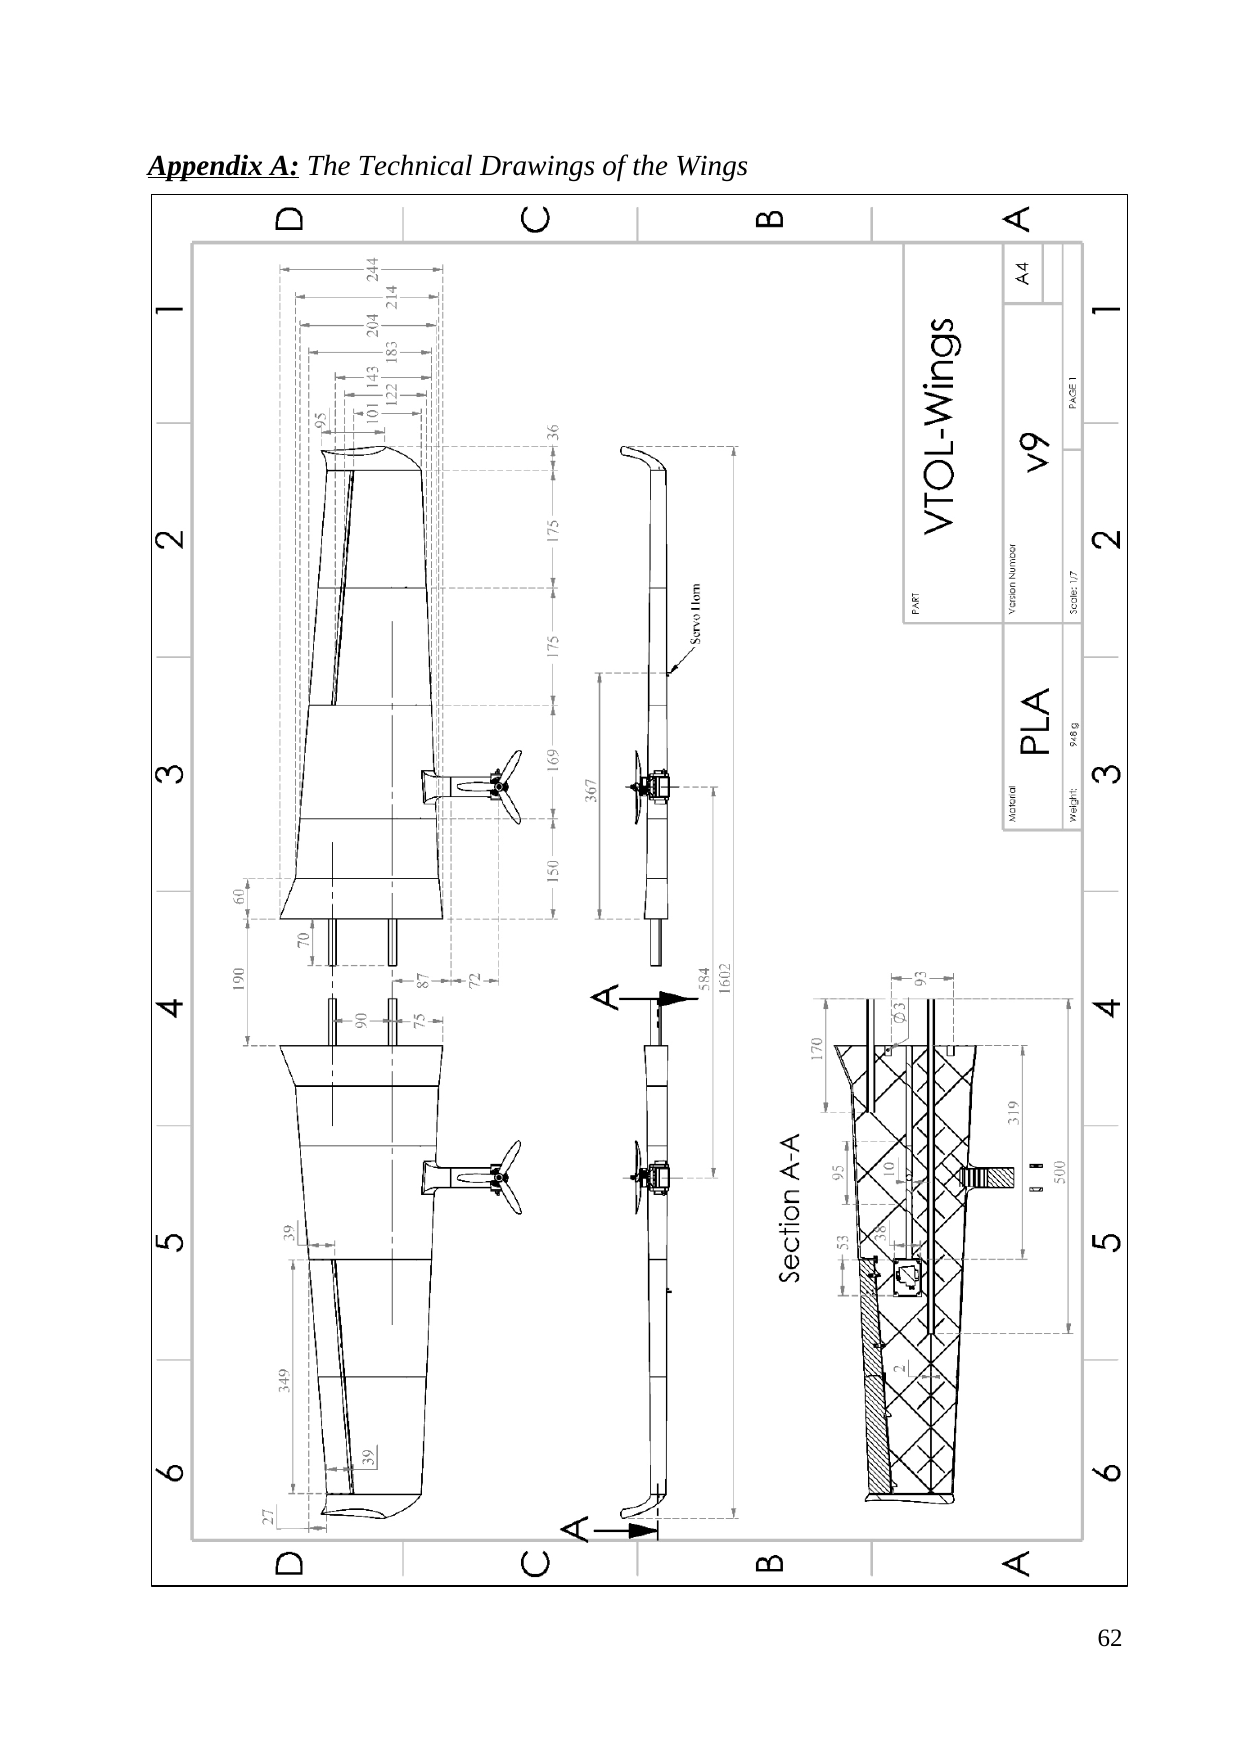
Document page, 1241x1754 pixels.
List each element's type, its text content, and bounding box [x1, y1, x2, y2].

text Appendix A: The Technical Drawings of the Wings [148, 148, 1122, 181]
picture [152, 197, 1127, 1584]
